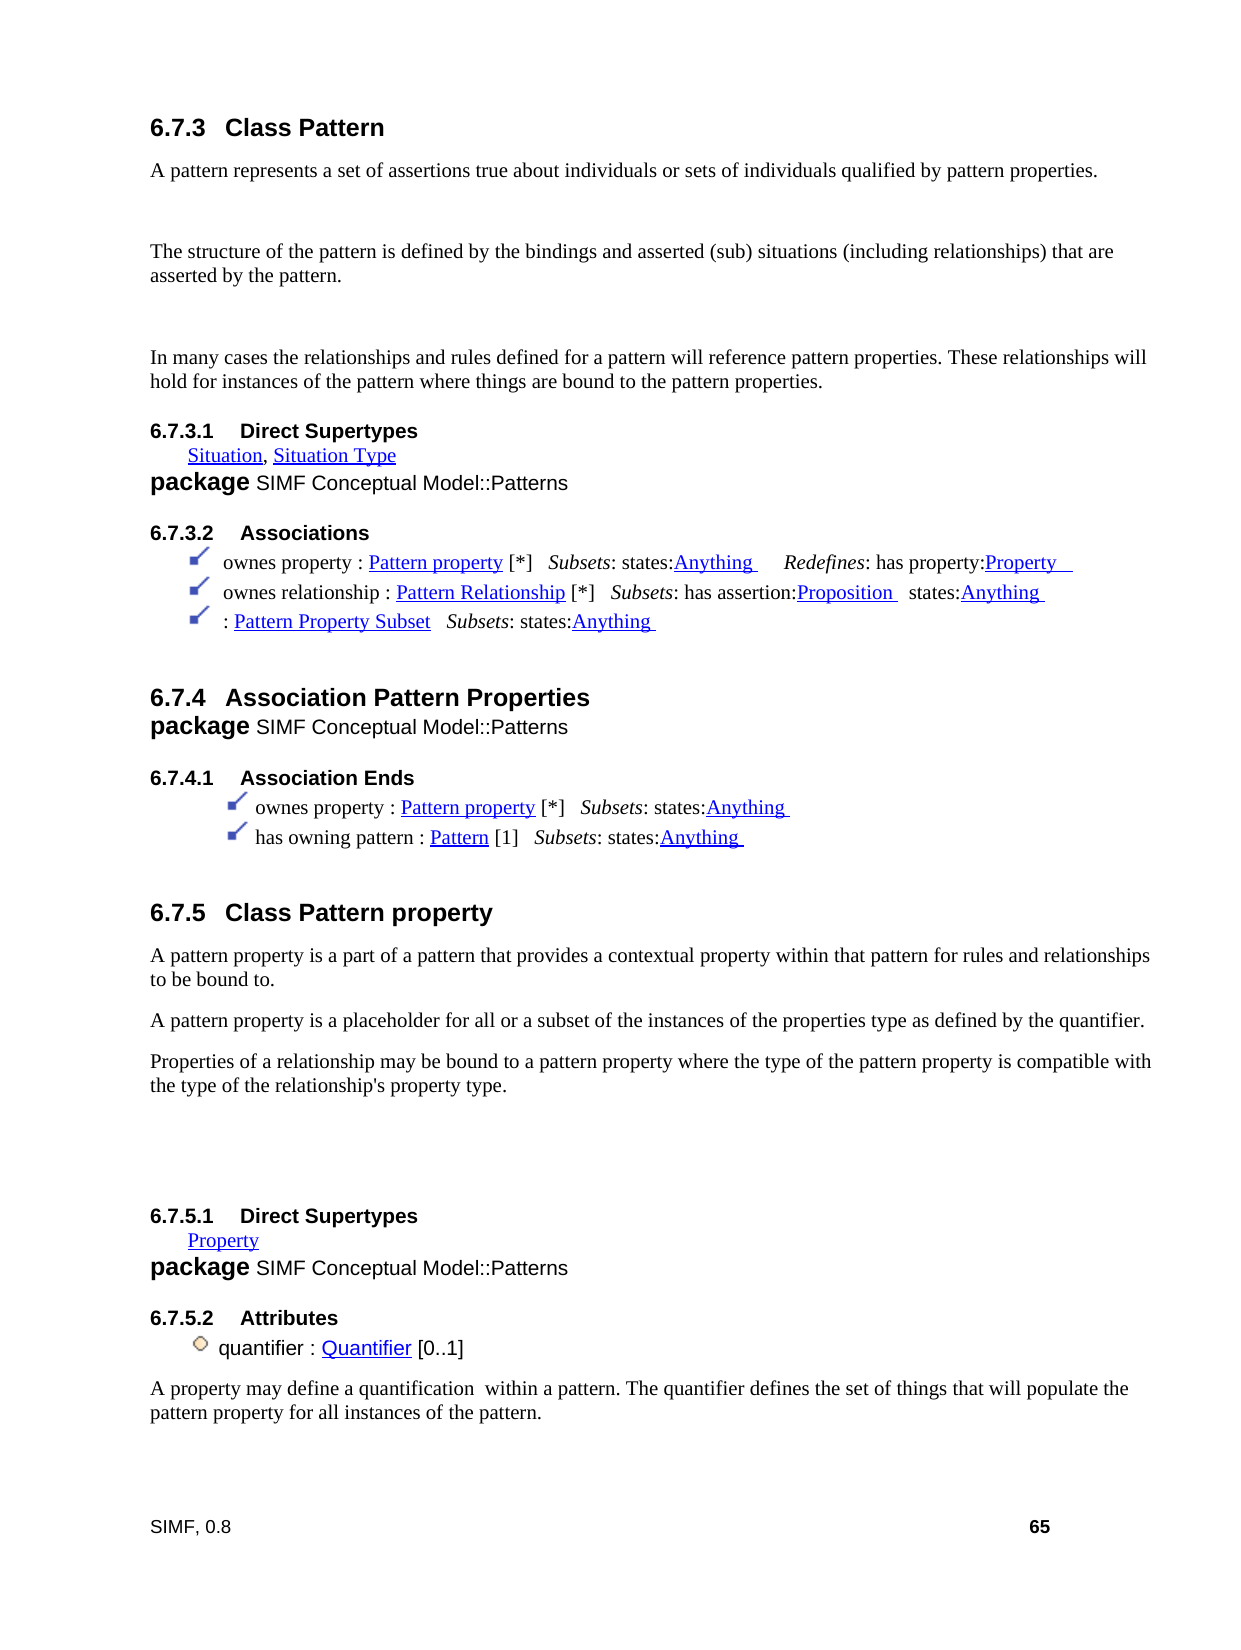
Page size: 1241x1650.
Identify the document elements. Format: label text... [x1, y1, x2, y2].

picture [225, 819, 251, 845]
text package SIMF Conceptual Model::Patterns [150, 467, 1165, 495]
subtitle Association Ends [150, 766, 1165, 789]
subtitle Associations [150, 521, 1165, 545]
text A property may define a quantification within a pattern. The quantifier defines the set of things that will populate the pattern property for all instances of the pattern. [150, 1376, 1165, 1424]
subtitle Direct Supertypes [150, 1204, 1165, 1228]
text ownes property : Pattern property [*] Subsets: states:Anything [150, 789, 1165, 819]
text ownes relationship : Pattern Relationship [*] Subsets: has assertion:Proposition states:Anything [187, 574, 1165, 604]
picture [187, 1330, 213, 1356]
text A pattern property is a part of a pattern that provides a contextual property within that pattern for rules and relationships to be bound to. [150, 943, 1165, 991]
text In many cases the relationships and rules defined for a pattern will reference pattern properties. These relationships will hold for instances of the pattern where things are bound to the pattern properties. [150, 345, 1165, 393]
subtitle Direct Supertypes [150, 418, 1165, 442]
picture [187, 603, 213, 629]
text The structure of the pattern is defined by the bindings and asserted (sub) situations (including relationships) that are asserted by the pattern. [150, 239, 1165, 287]
text ownes property : Pattern property [*] Subsets: states:Anything Redefines: has property:Property [187, 545, 1165, 574]
picture [225, 789, 251, 815]
text Property [187, 1228, 1165, 1252]
text Properties of a relationship may be bound to a pattern property where the type of the pattern property is compatible with the type of the relationship's property type. [150, 1049, 1165, 1097]
text A pattern property is a placeholder for all or a subset of the instances of the properties type as defined by the quantifier. [150, 1008, 1165, 1032]
subtitle Class Pattern property [150, 898, 1165, 927]
text has owning pattern : Pattern [1] Subsets: states:Anything [150, 819, 1165, 849]
text quantifier : Quantifier [0..1] [187, 1330, 1165, 1359]
subtitle Association Pattern Properties [150, 683, 1165, 711]
picture [187, 544, 213, 570]
picture [187, 574, 213, 600]
subtitle Attributes [150, 1306, 1165, 1330]
subtitle Class Pattern [150, 112, 1165, 141]
text package SIMF Conceptual Model::Patterns [150, 1252, 1165, 1281]
text : Pattern Property Subset Subsets: states:Anything [187, 604, 1165, 633]
text package SIMF Conceptual Model::Patterns [150, 711, 1165, 740]
text A pattern represents a set of assertions true about individuals or sets of individuals qualified by pattern properties. [150, 158, 1165, 182]
text Situation, Situation Type [187, 442, 1165, 467]
